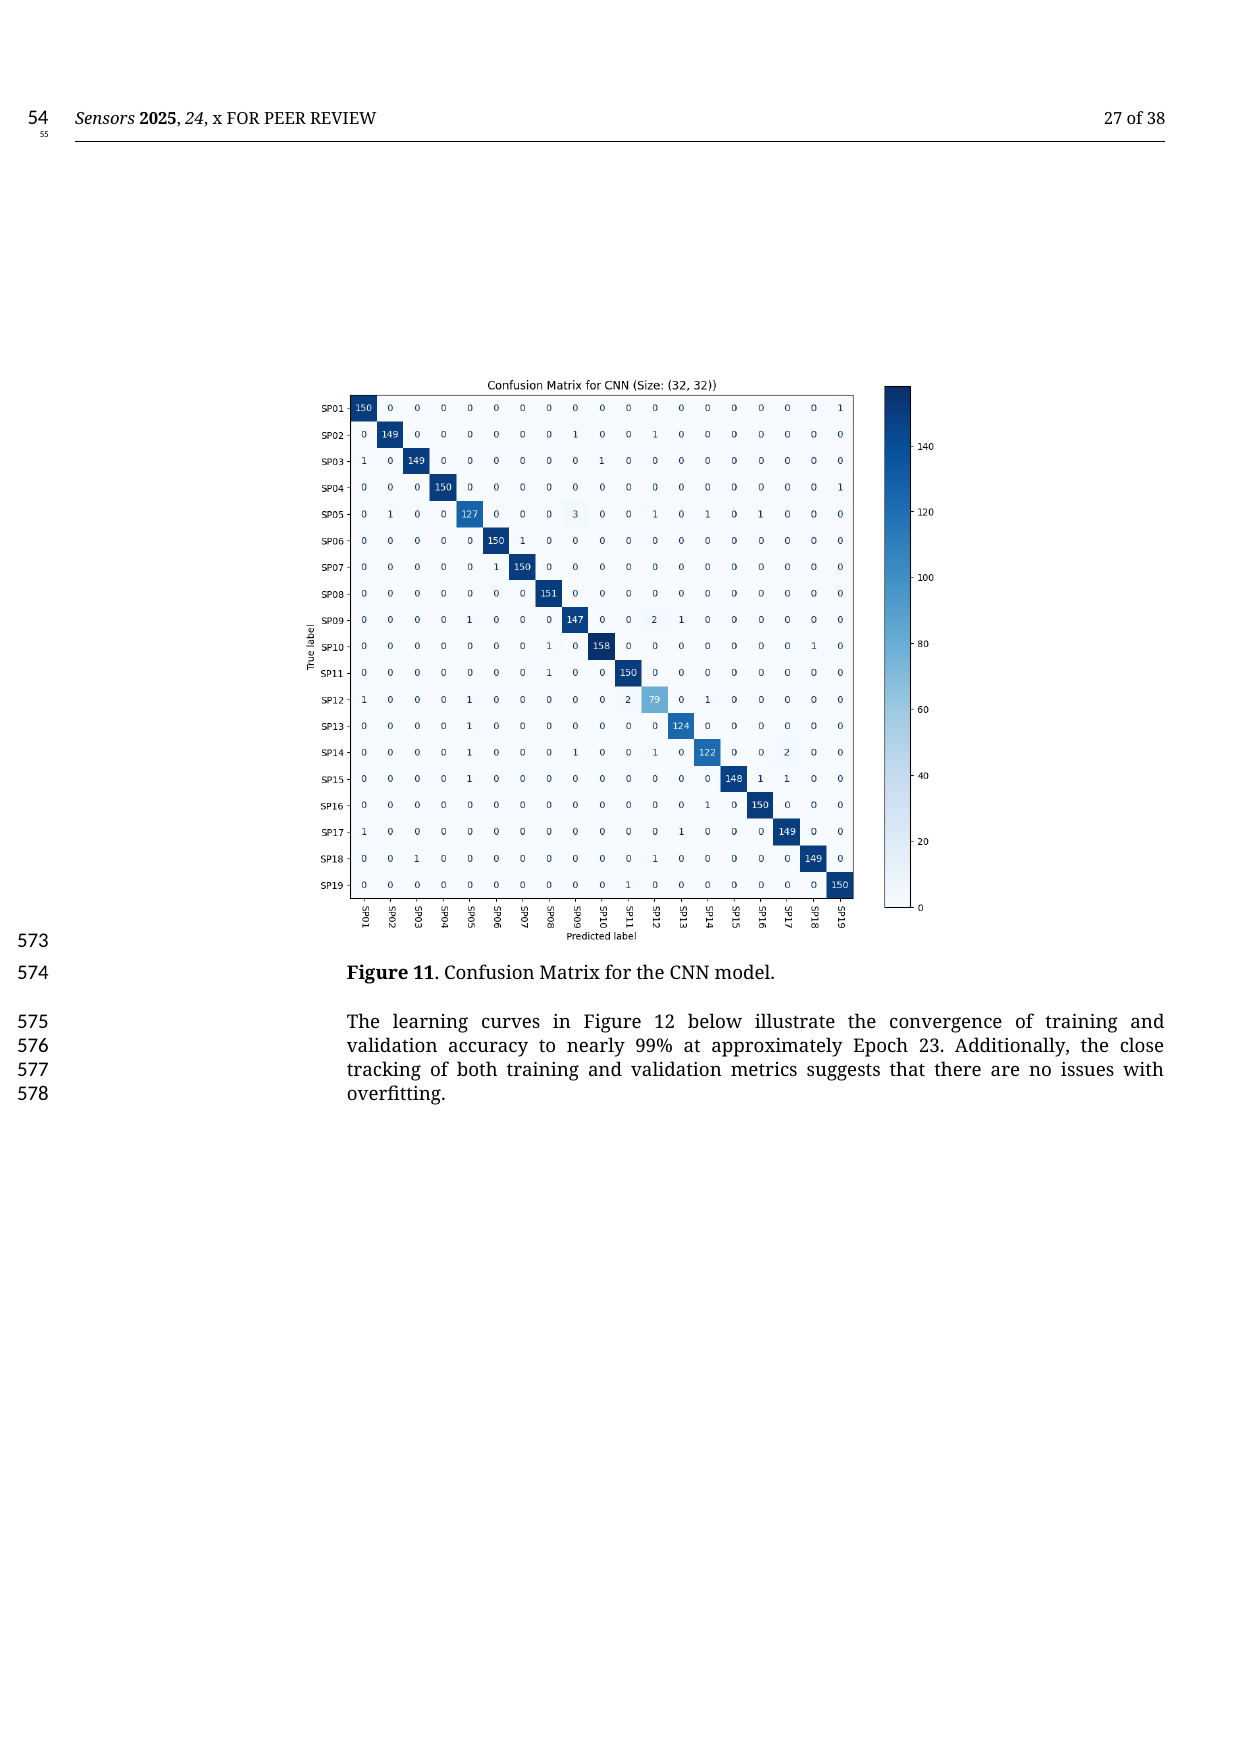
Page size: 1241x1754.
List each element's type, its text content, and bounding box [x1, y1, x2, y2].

picture [300, 373, 941, 948]
text Figure 11. Confusion Matrix for the CNN model. [347, 960, 1165, 984]
text The learning curves in Figure 12 below illustrate the convergence of training and validation accuracy to nearly 99% at approximately Epoch 23. Additionally, the close tracking of both training and validation metrics suggests that there are no issues with overfitting. [347, 1009, 1165, 1106]
